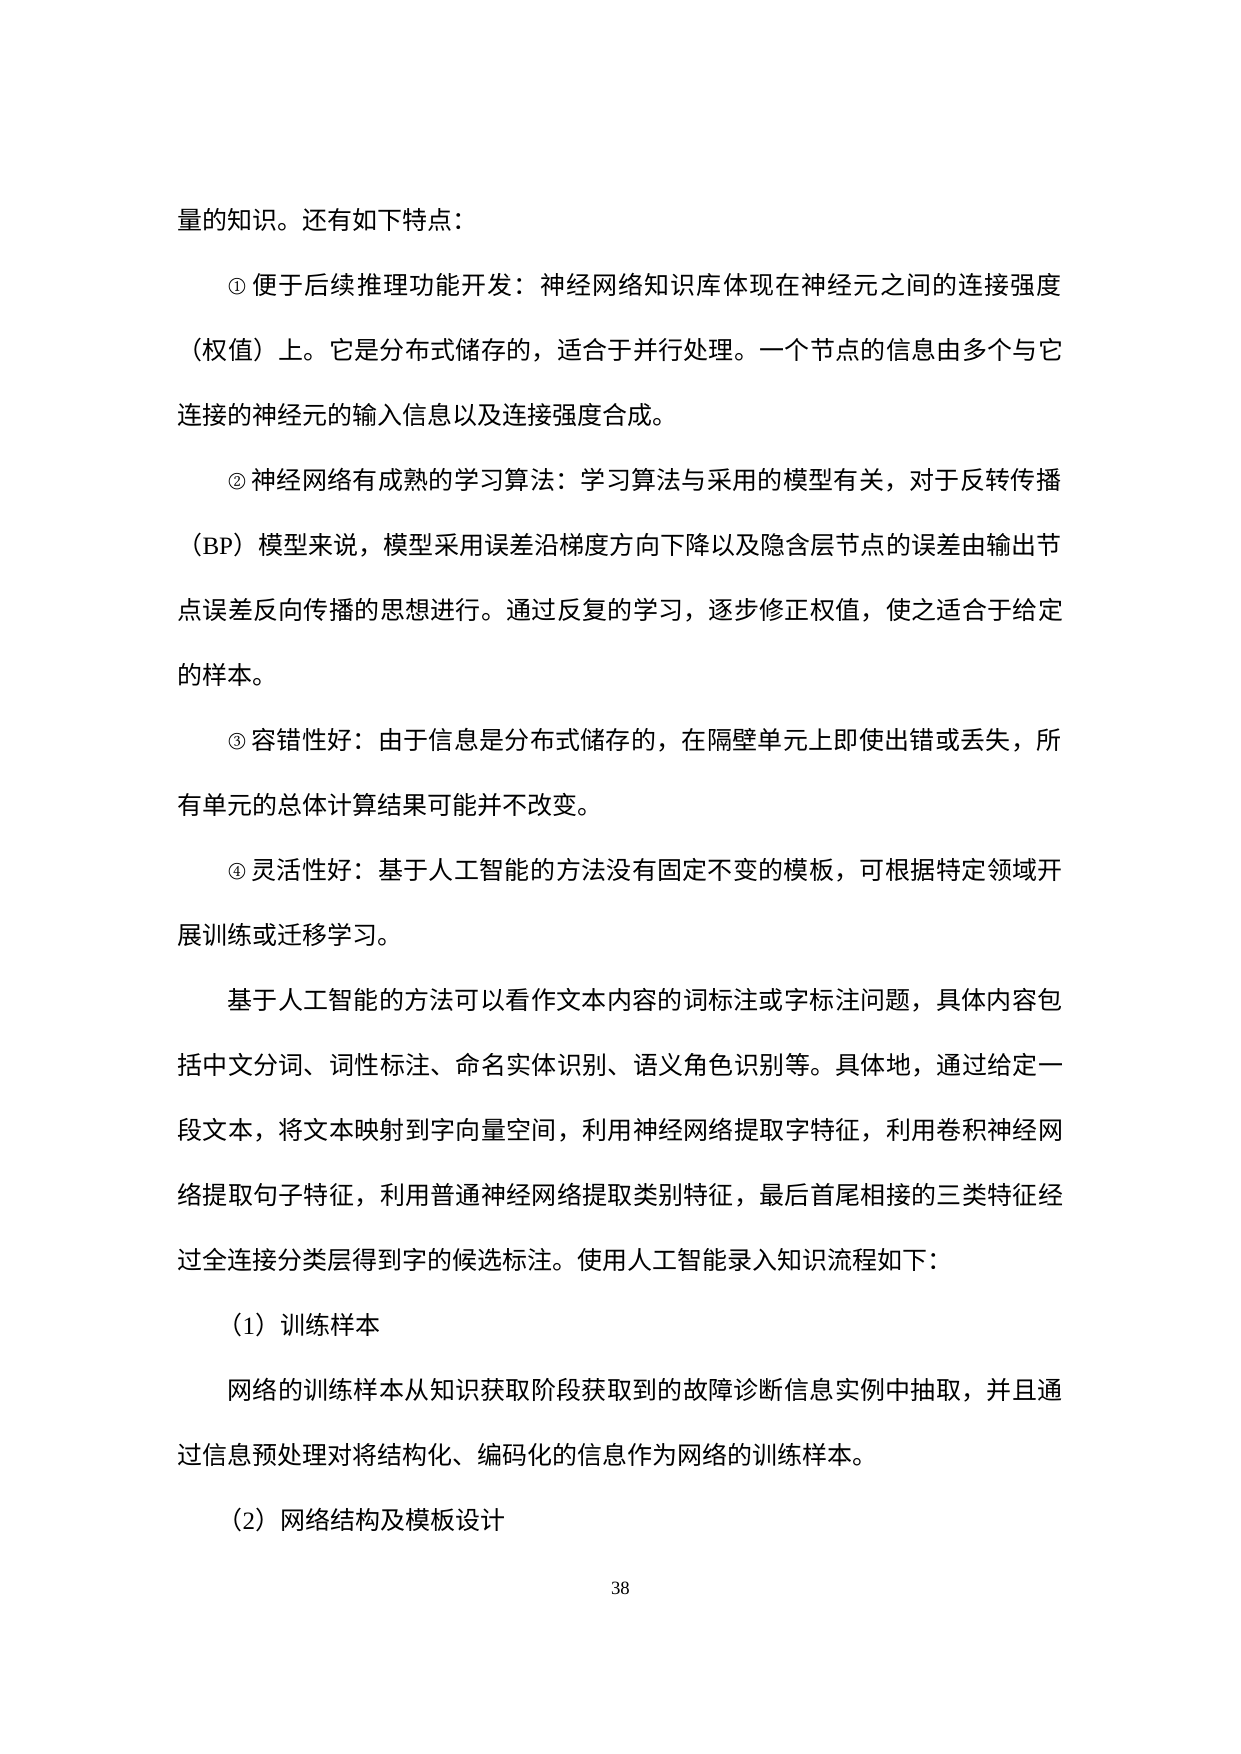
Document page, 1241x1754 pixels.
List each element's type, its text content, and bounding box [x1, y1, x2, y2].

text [177, 186, 1063, 251]
text 网络的训练样本从知识获取阶段获取到的故障诊断信息实例中抽取，并且通过信息预处理对将结构化、编码化的信息作为网络的训练样本。 [177, 1356, 1063, 1486]
text ③容错性好：由于信息是分布式储存的，在隔壁单元上即使出错或丢失，所有单元的总体计算结果可能并不改变。 [177, 706, 1063, 836]
text ①便于后续推理功能开发：神经网络知识库体现在神经元之间的连接强度（权值）上。它是分布式储存的，适合于并行处理。一个节点的信息由多个与它连接的神经元的输入信息以及连接强度合成。 [177, 251, 1063, 446]
text 基于人工智能的方法可以看作文本内容的词标注或字标注问题，具体内容包括中文分词、词性标注、命名实体识别、语义角色识别等。具体地，通过给定一段文本，将文本映射到字向量空间，利用神经网络提取字特征，利用卷积神经网络提取句子特征，利用普通神经网络提取类别特征，最后首尾相接的三类特征经过全连接分类层得到字的候选标注。使用人工智能录入知识流程如下： [177, 966, 1063, 1291]
text ④灵活性好：基于人工智能的方法没有固定不变的模板，可根据特定领域开展训练或迁移学习。 [177, 836, 1063, 966]
text （2）网络结构及模板设计 [177, 1486, 1063, 1551]
text （1）训练样本 [177, 1291, 1063, 1356]
text ②神经网络有成熟的学习算法：学习算法与采用的模型有关，对于反转传播（BP）模型来说，模型采用误差沿梯度方向下降以及隐含层节点的误差由输出节点误差反向传播的思想进行。通过反复的学习，逐步修正权值，使之适合于给定的样本。 [177, 446, 1063, 706]
